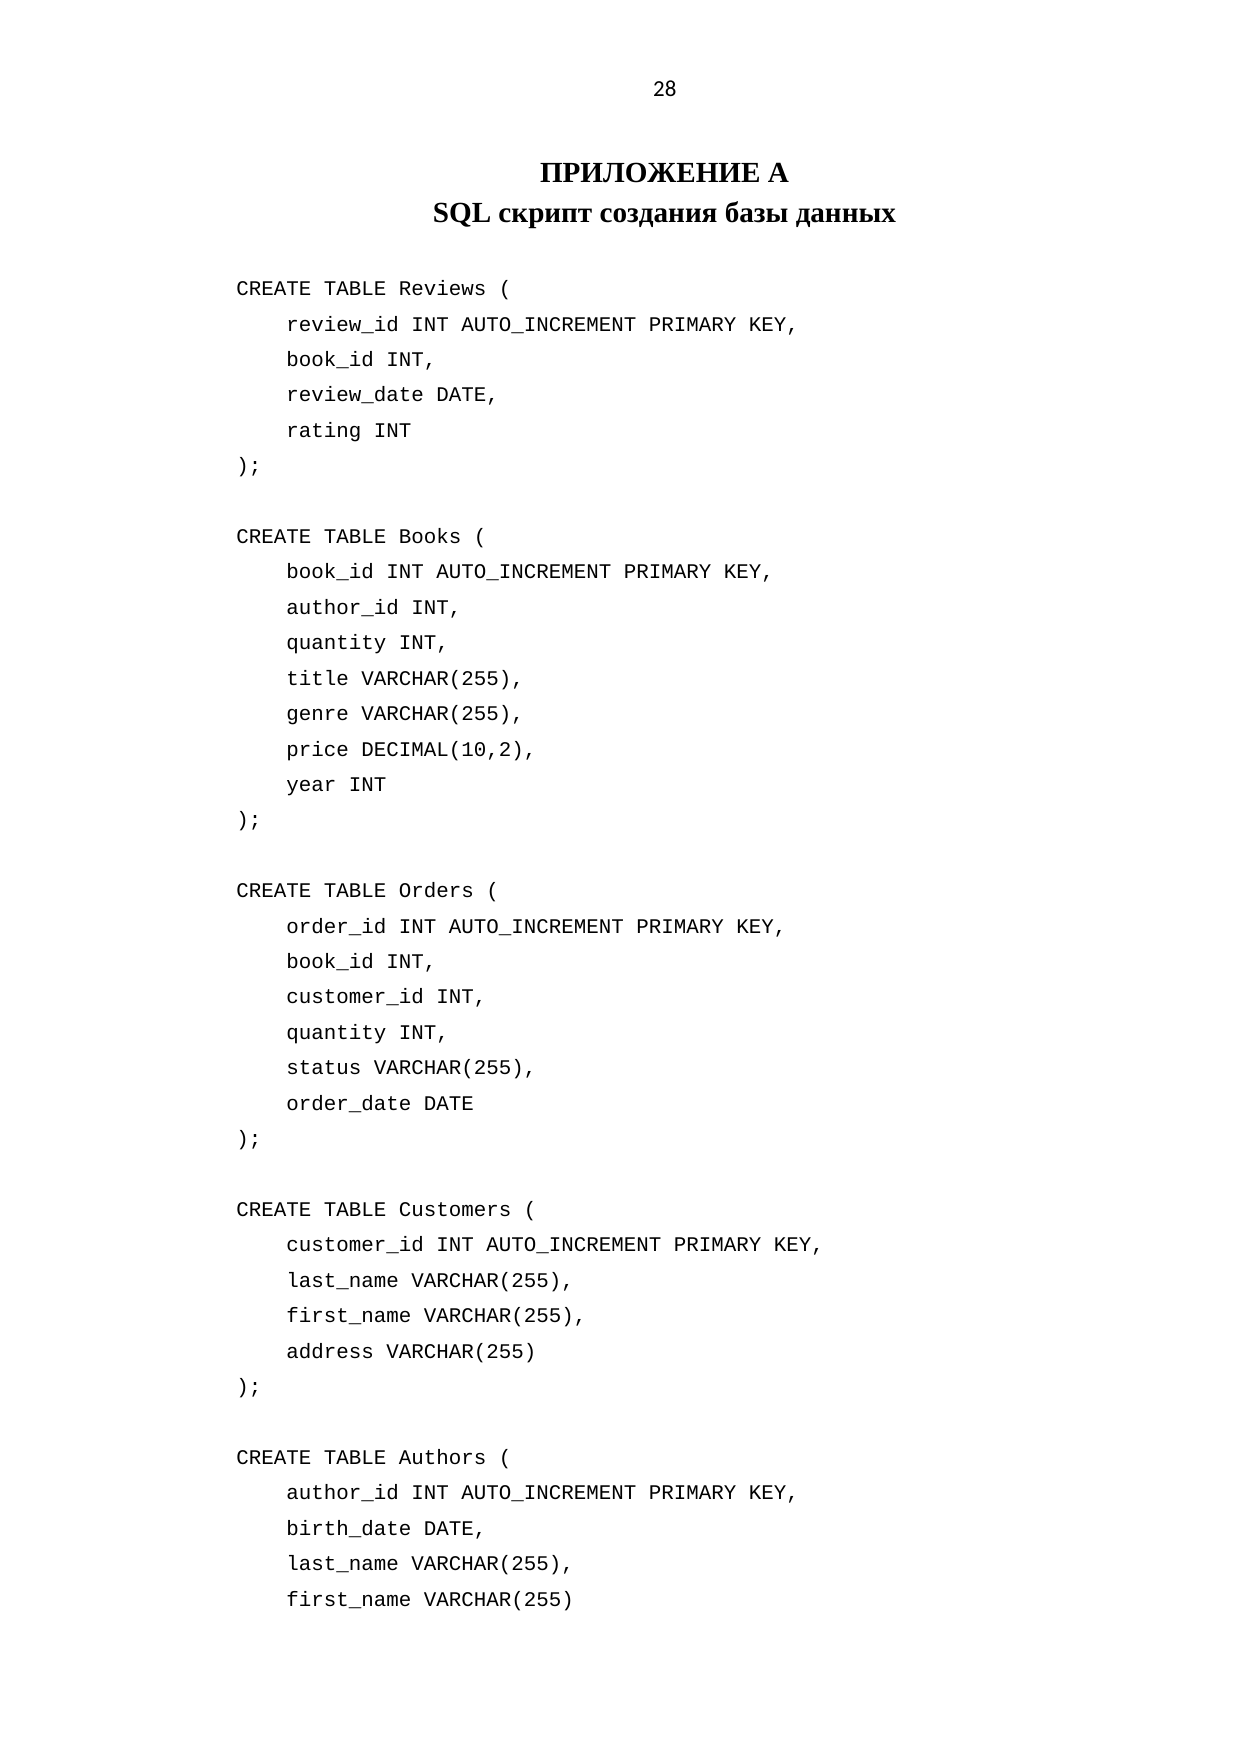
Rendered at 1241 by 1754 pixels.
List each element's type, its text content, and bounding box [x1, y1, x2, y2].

subtitle ПРИЛОЖЕНИЕ А [177, 155, 1152, 188]
text author_id INT AUTO_INCREMENT PRIMARY KEY, [177, 1482, 1152, 1506]
text book_id INT, [177, 349, 1152, 373]
text customer_id INT AUTO_INCREMENT PRIMARY KEY, [177, 1234, 1152, 1258]
text quantity INT, [177, 632, 1152, 656]
text quantity INT, [177, 1022, 1152, 1046]
text author_id INT, [177, 597, 1152, 621]
text genre VARCHAR(255), [177, 703, 1152, 727]
text price DECIMAL(10,2), [177, 739, 1152, 762]
text year INT [177, 774, 1152, 798]
text CREATE TABLE Authors ( [177, 1447, 1152, 1471]
text last_name VARCHAR(255), [177, 1553, 1152, 1577]
subtitle SQL скрипт создания базы данных [177, 195, 1152, 229]
text review_id INT AUTO_INCREMENT PRIMARY KEY, [177, 314, 1152, 337]
text CREATE TABLE Orders ( [177, 880, 1152, 904]
text ); [177, 455, 1152, 479]
text book_id INT AUTO_INCREMENT PRIMARY KEY, [177, 562, 1152, 585]
text first_name VARCHAR(255), [177, 1305, 1152, 1329]
text CREATE TABLE Reviews ( [177, 278, 1152, 302]
text birth_date DATE, [177, 1518, 1152, 1541]
text ); [177, 1128, 1152, 1152]
text order_date DATE [177, 1093, 1152, 1116]
text status VARCHAR(255), [177, 1057, 1152, 1081]
text CREATE TABLE Books ( [177, 526, 1152, 550]
text order_id INT AUTO_INCREMENT PRIMARY KEY, [177, 916, 1152, 939]
text customer_id INT, [177, 987, 1152, 1010]
text ); [177, 809, 1152, 833]
text book_id INT, [177, 951, 1152, 975]
text review_date DATE, [177, 384, 1152, 408]
text title VARCHAR(255), [177, 668, 1152, 691]
text last_name VARCHAR(255), [177, 1270, 1152, 1293]
text ); [177, 1376, 1152, 1400]
text first_name VARCHAR(255) [177, 1589, 1152, 1612]
text CREATE TABLE Customers ( [177, 1199, 1152, 1223]
text address VARCHAR(255) [177, 1341, 1152, 1364]
text rating INT [177, 420, 1152, 443]
